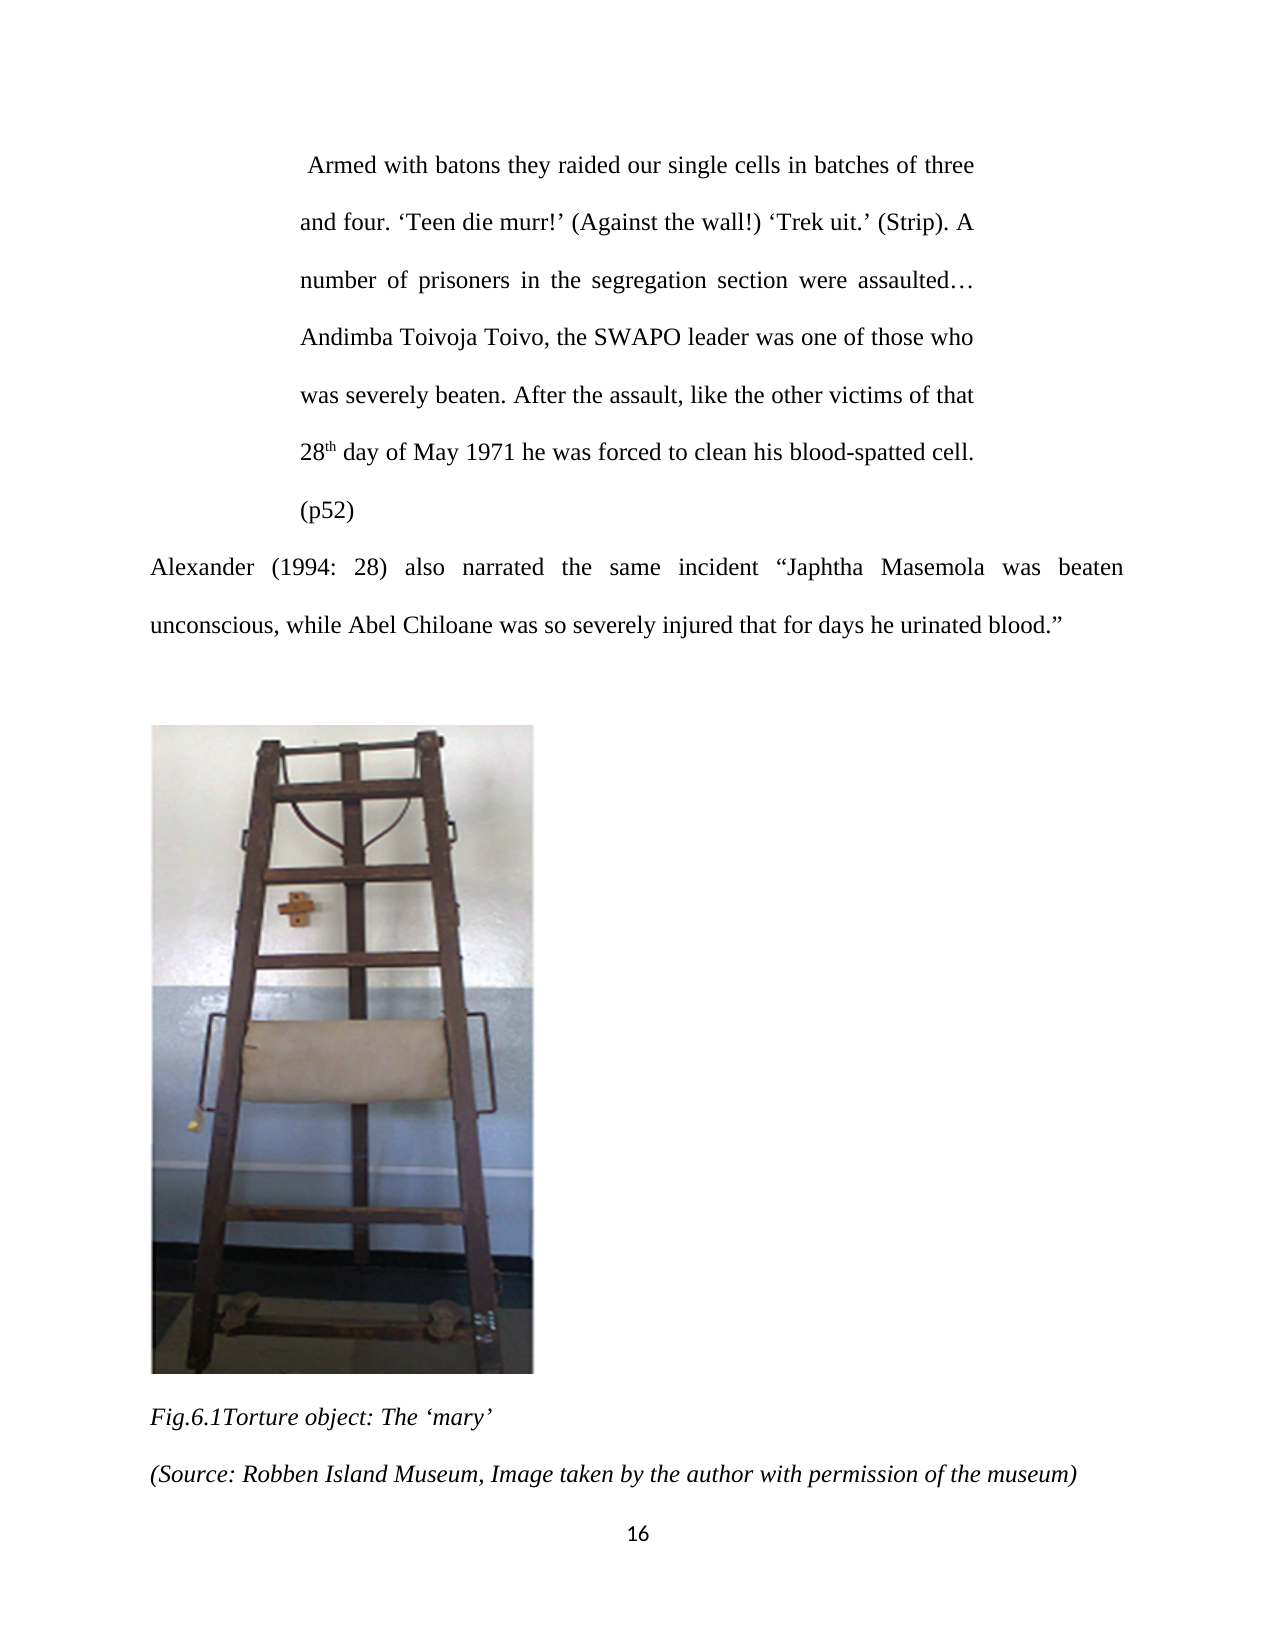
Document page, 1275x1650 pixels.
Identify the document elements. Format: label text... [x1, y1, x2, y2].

text Armed with batons they raided our single cells in batches of three and four. ‘Teen die murr!’ (Against the wall!) ‘Trek uit.’ (Strip). A number of prisoners in the segregation section were assaulted…Andimba Toivoja Toivo, the SWAPO leader was one of those who was severely beaten. After the assault, like the other victims of that 28th day of May 1971 he was forced to clean his blood-spatted cell. (p52) [300, 150, 975, 524]
text Alexander (1994: 28) also narrated the same incident “Japhtha Masemola was beaten unconscious, while Abel Chiloane was so severely injured that for days he urinated blood.” [150, 552, 1125, 639]
text Fig.6.1Torture object: The ‘mary’ [150, 1402, 1125, 1431]
text (Source: Robben Island Museum, Image taken by the author with permission of the museum) [150, 1459, 1125, 1488]
picture [150, 725, 536, 1374]
